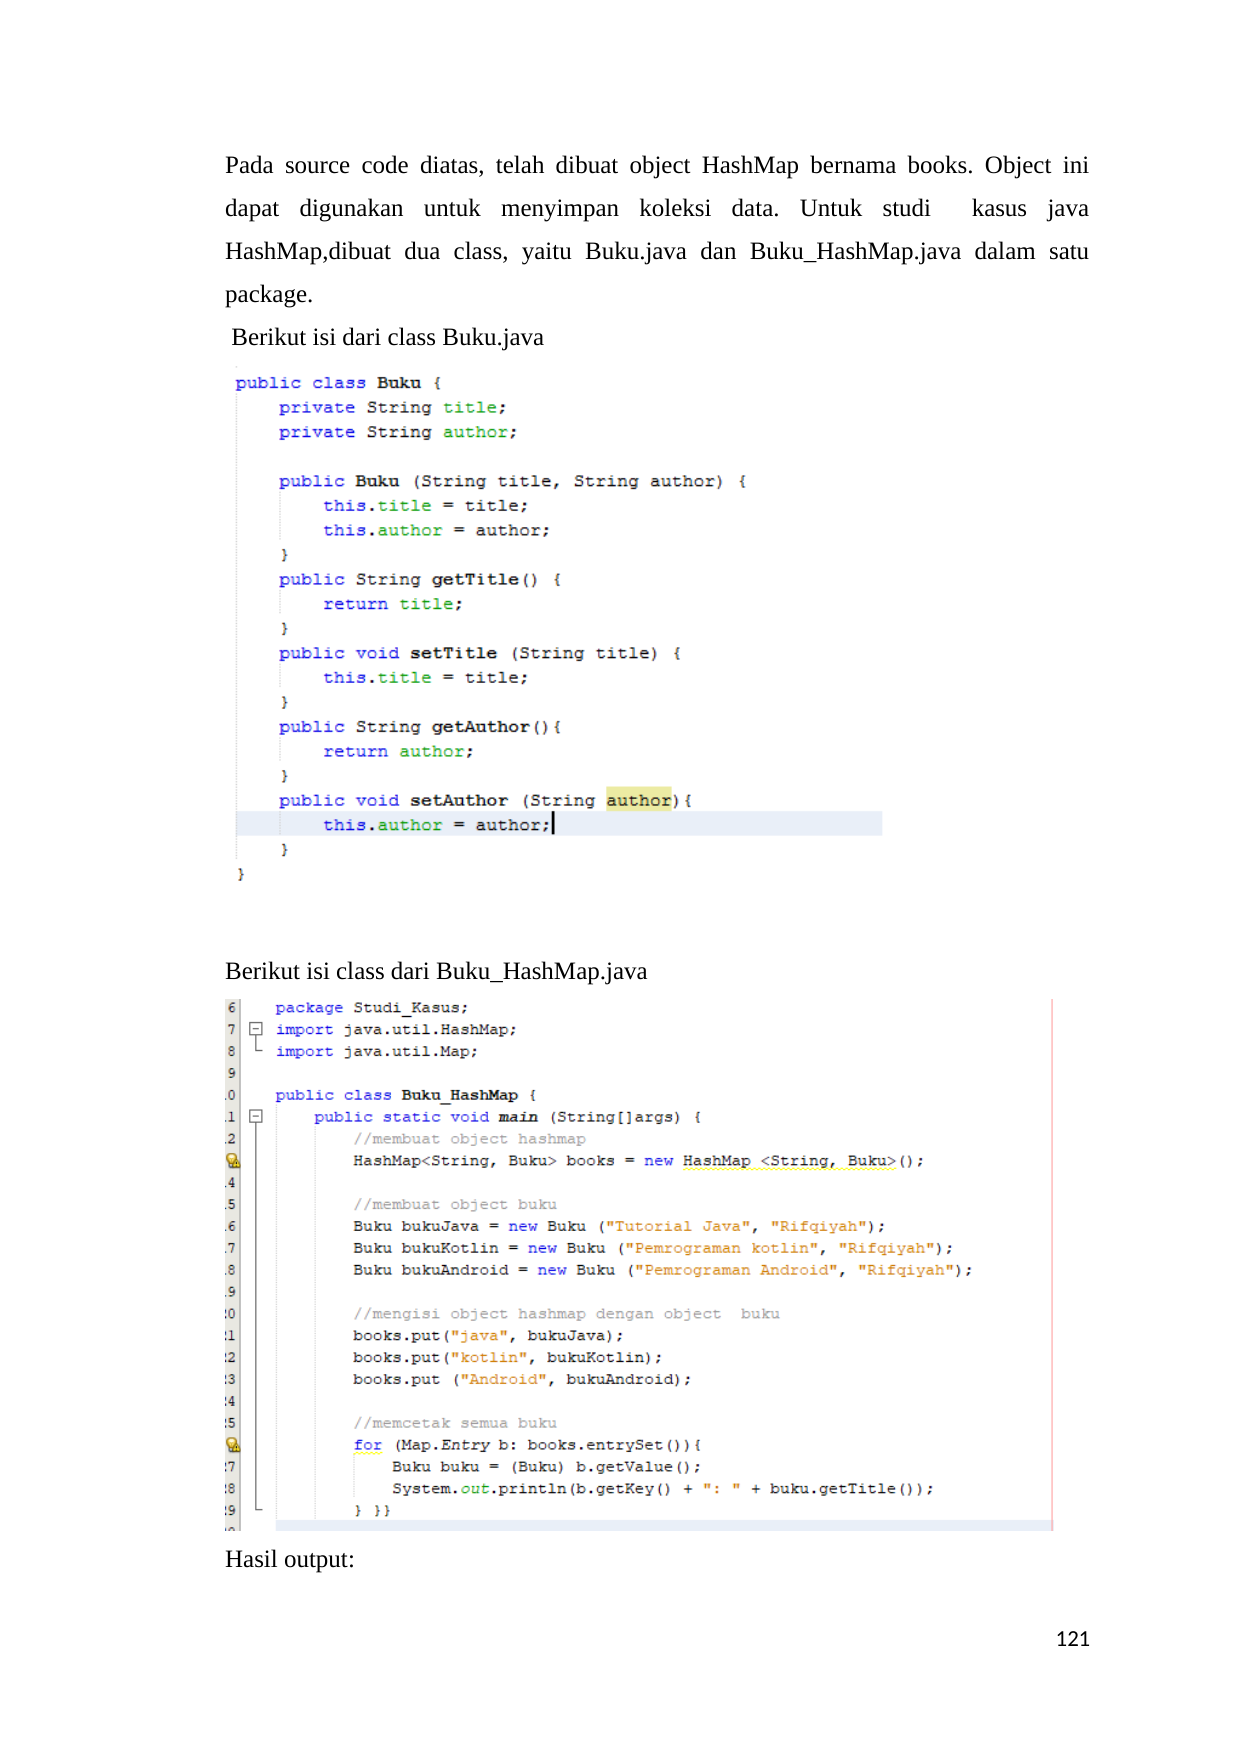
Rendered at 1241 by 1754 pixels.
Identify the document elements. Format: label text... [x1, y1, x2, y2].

list Berikut isi class dari Buku_HashMap.java [225, 956, 1090, 985]
picture [225, 365, 883, 900]
list Hasil output: [225, 1544, 1090, 1573]
list Berikut isi dari class Buku.java [225, 322, 1090, 351]
list Pada source code diatas, telah dibuat object HashMap bernama books. Object ini dapat digunakan untuk menyimpan koleksi data. Untuk studi kasus java HashMap,dibuat dua class, yaitu Buku.java dan Buku_HashMap.java dalam satu package. [225, 150, 1090, 308]
picture [225, 999, 1054, 1531]
